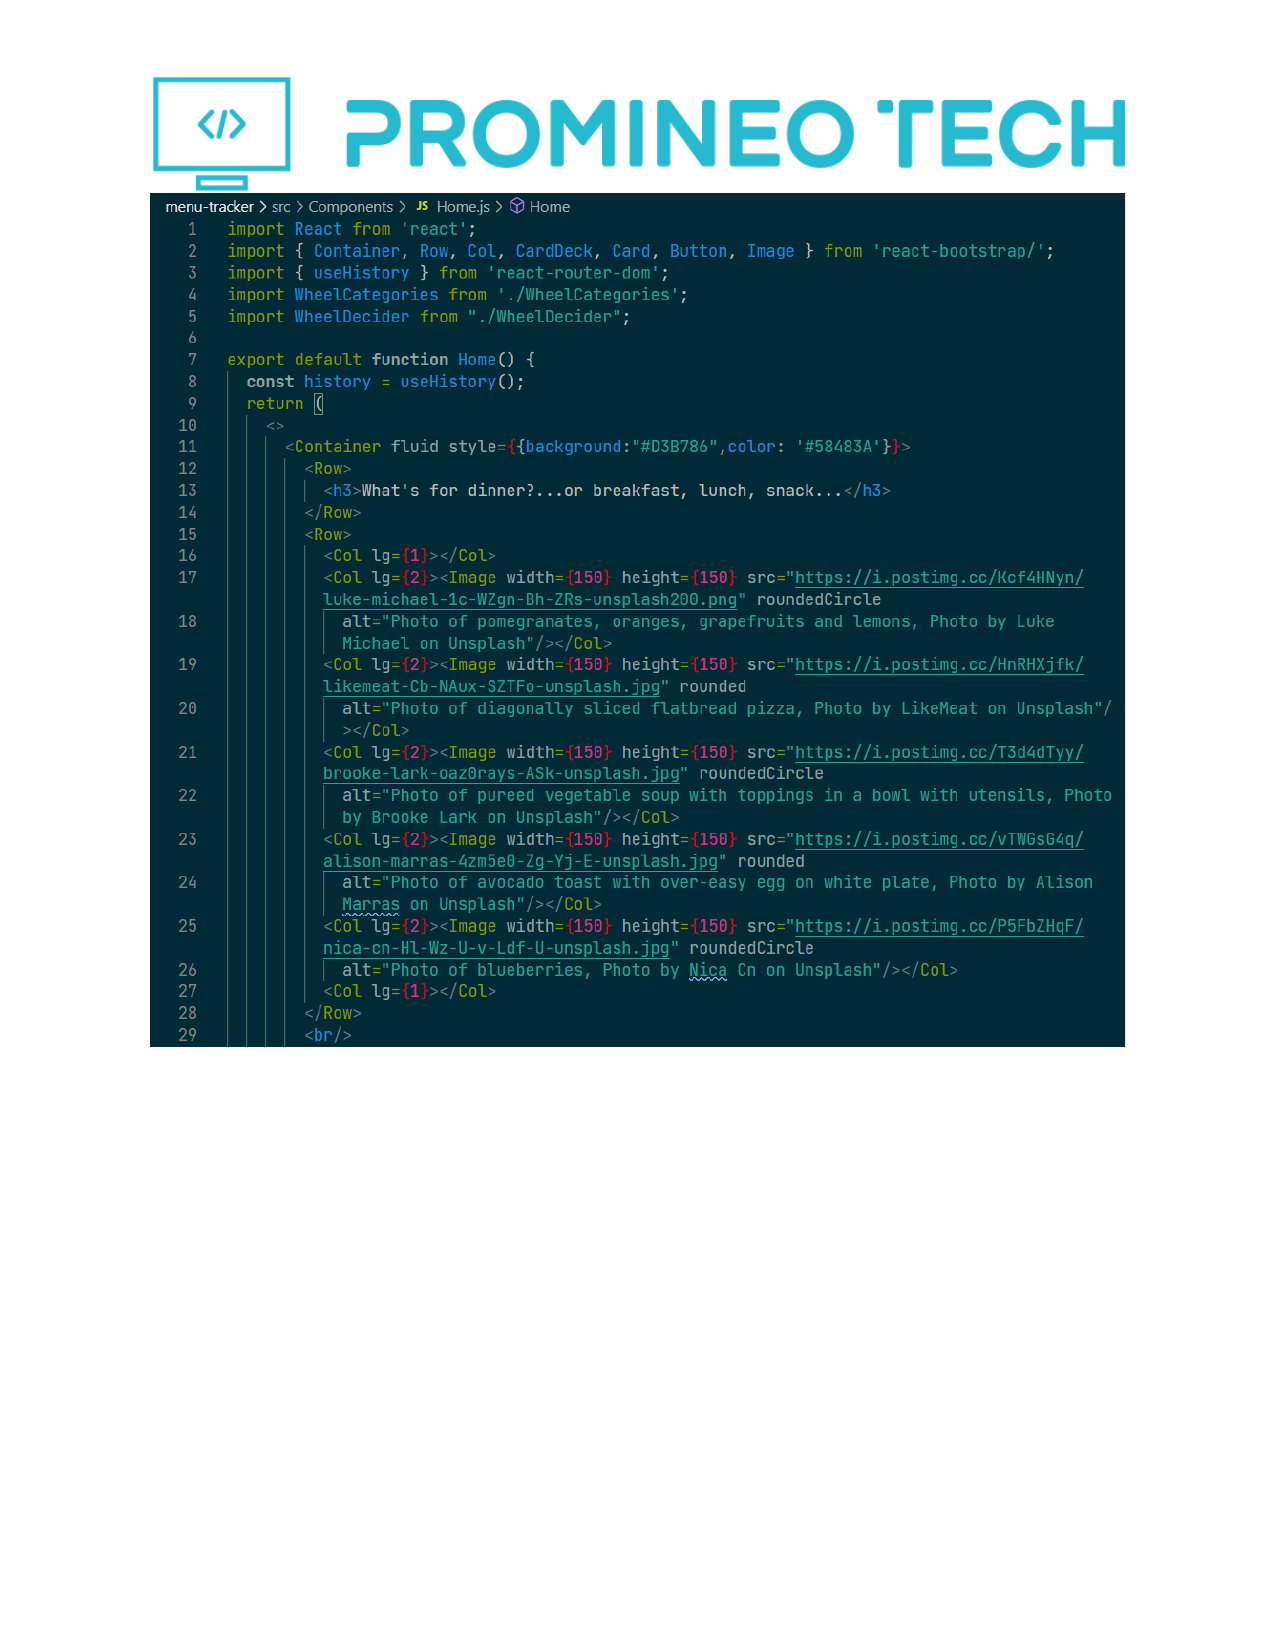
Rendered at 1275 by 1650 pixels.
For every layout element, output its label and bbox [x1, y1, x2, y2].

picture [720, 921, 726, 930]
picture [691, 659, 695, 670]
picture [712, 858, 716, 868]
picture [566, 920, 570, 932]
picture [566, 834, 570, 845]
picture [528, 291, 533, 299]
picture [343, 1010, 351, 1018]
picture [720, 488, 726, 495]
picture [431, 376, 437, 386]
picture [450, 290, 457, 299]
picture [758, 248, 768, 256]
picture [691, 834, 695, 845]
picture [440, 267, 447, 278]
picture [659, 594, 663, 604]
picture [765, 792, 769, 803]
picture [437, 357, 446, 364]
picture [343, 510, 351, 517]
picture [720, 660, 726, 668]
picture [691, 920, 695, 932]
picture [691, 964, 697, 975]
picture [431, 487, 438, 495]
picture [363, 486, 370, 495]
picture [566, 747, 570, 758]
picture [354, 224, 365, 234]
picture [498, 312, 505, 321]
picture [392, 703, 397, 713]
picture [393, 441, 399, 451]
picture [392, 790, 397, 800]
picture [999, 920, 1003, 931]
picture [363, 768, 367, 778]
picture [479, 357, 486, 364]
picture [370, 485, 375, 495]
picture [344, 267, 350, 278]
picture [392, 877, 397, 887]
picture [334, 532, 341, 539]
picture [385, 749, 389, 759]
picture [315, 394, 322, 414]
picture [1066, 659, 1070, 669]
picture [1066, 920, 1072, 931]
picture [392, 616, 396, 626]
picture [325, 1007, 329, 1018]
picture [585, 245, 589, 256]
picture [334, 466, 341, 473]
picture [999, 659, 1005, 669]
picture [460, 354, 466, 364]
picture [383, 226, 389, 234]
picture [566, 659, 570, 670]
picture [643, 270, 649, 278]
picture [254, 402, 264, 406]
picture [556, 441, 560, 451]
picture [854, 248, 861, 256]
picture [150, 75, 1125, 192]
picture [315, 354, 321, 364]
picture [385, 836, 389, 846]
picture [720, 748, 726, 756]
picture [325, 507, 331, 517]
picture [296, 223, 300, 234]
picture [421, 311, 427, 321]
picture [517, 681, 523, 691]
picture [440, 248, 447, 256]
picture [385, 988, 389, 998]
picture [720, 834, 726, 843]
picture [392, 964, 397, 975]
picture [1048, 920, 1054, 931]
picture [691, 747, 695, 758]
picture [643, 485, 649, 495]
picture [402, 942, 408, 953]
picture [1018, 834, 1025, 844]
picture [385, 923, 389, 933]
picture [534, 289, 538, 299]
